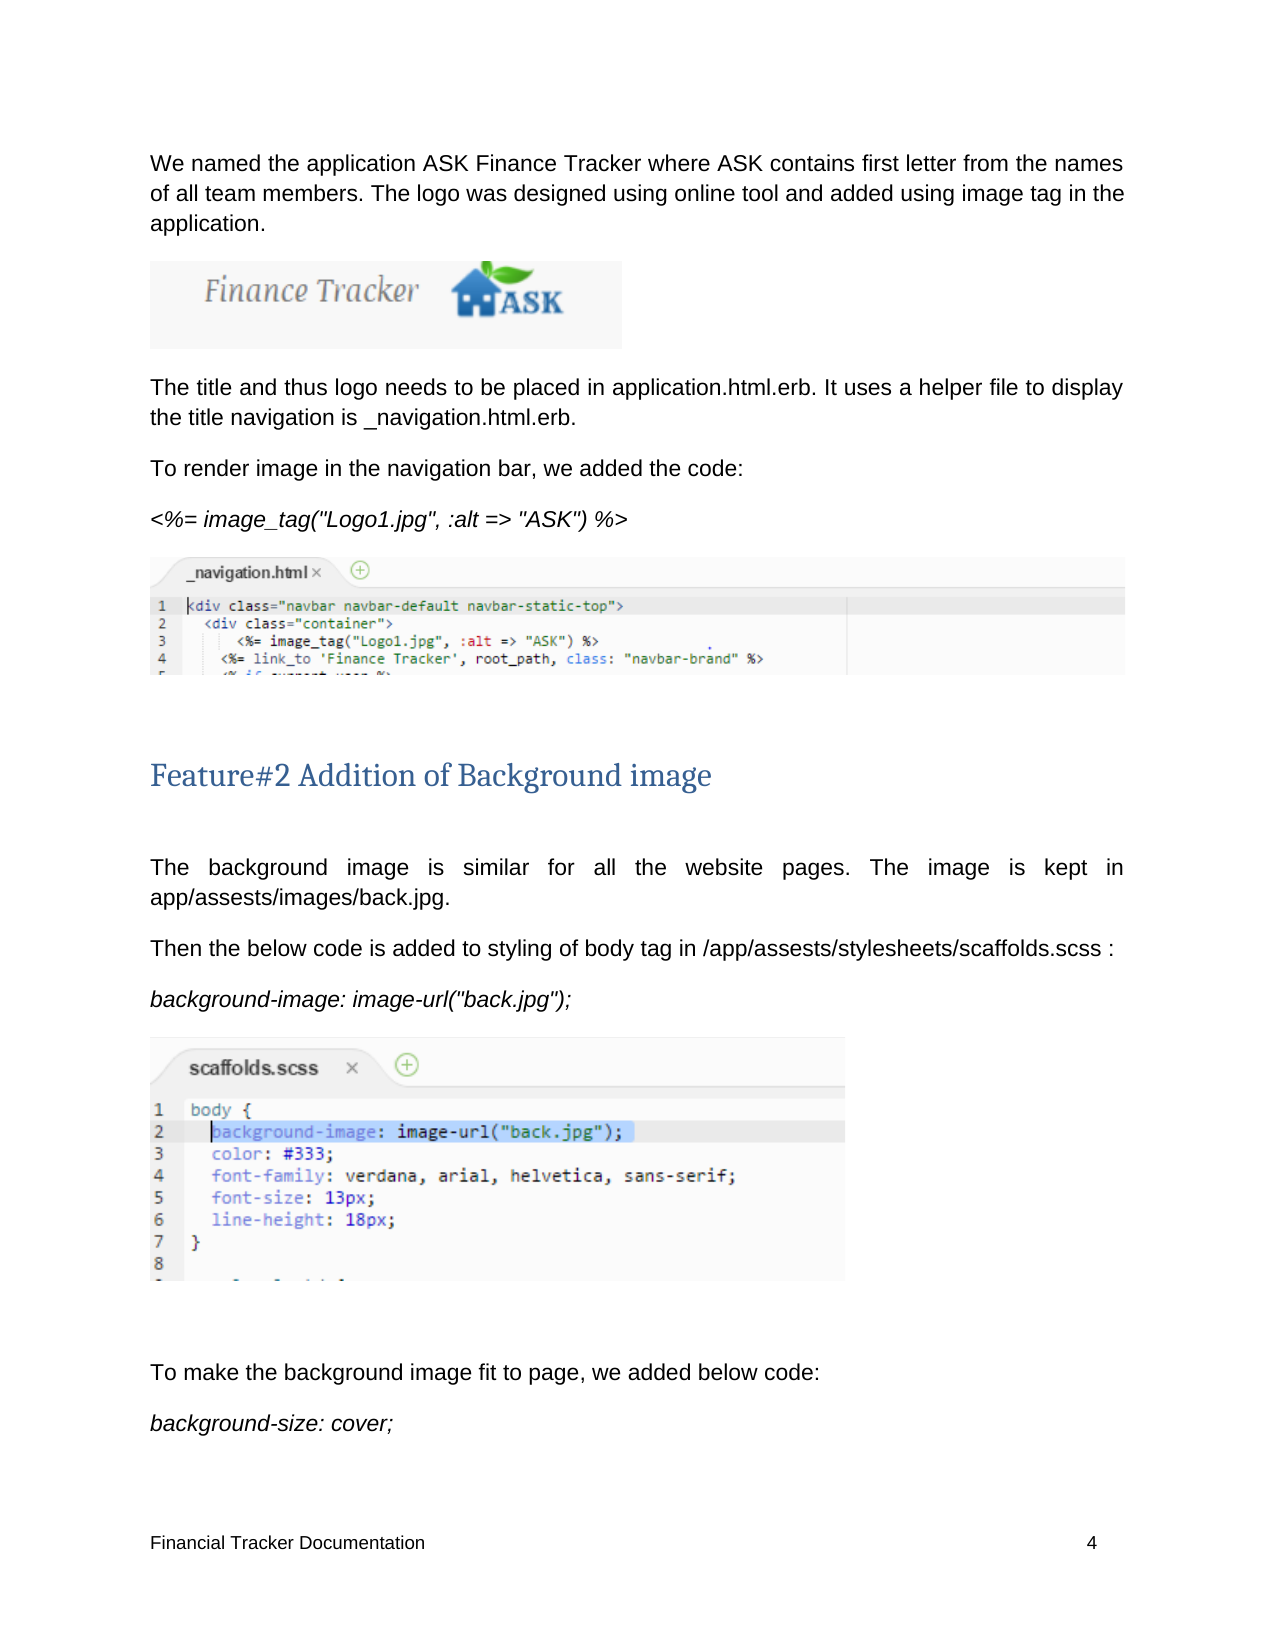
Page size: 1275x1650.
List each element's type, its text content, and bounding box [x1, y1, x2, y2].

text To make the background image fit to page, we added below code: [150, 1359, 1125, 1385]
picture [150, 557, 1125, 675]
text To render image in the navigation bar, we added the code: [150, 455, 1125, 482]
subtitle Feature#2 Addition of Background image [150, 757, 1125, 795]
text We named the application ASK Finance Tracker where ASK contains first letter from the names of all team members. The logo was designed using online tool and added using image tag in the application. [150, 150, 1125, 237]
text background-image: image-url("back.jpg"); [150, 986, 1125, 1012]
text Then the below code is added to styling of body tag in /app/assests/stylesheets/scaffolds.scss : [150, 935, 1125, 961]
text <%= image_tag("Logo1.jpg", :alt => "ASK") %> [150, 506, 1125, 533]
picture [150, 261, 622, 349]
picture [150, 1037, 846, 1281]
text background-size: cover; [150, 1410, 1125, 1436]
text The background image is similar for all the website pages. The image is kept in app/assests/images/back.jpg. [150, 854, 1125, 910]
text The title and thus logo needs to be placed in application.html.erb. It uses a helper file to display the title navigation is _navigation.html.erb. [150, 374, 1125, 431]
